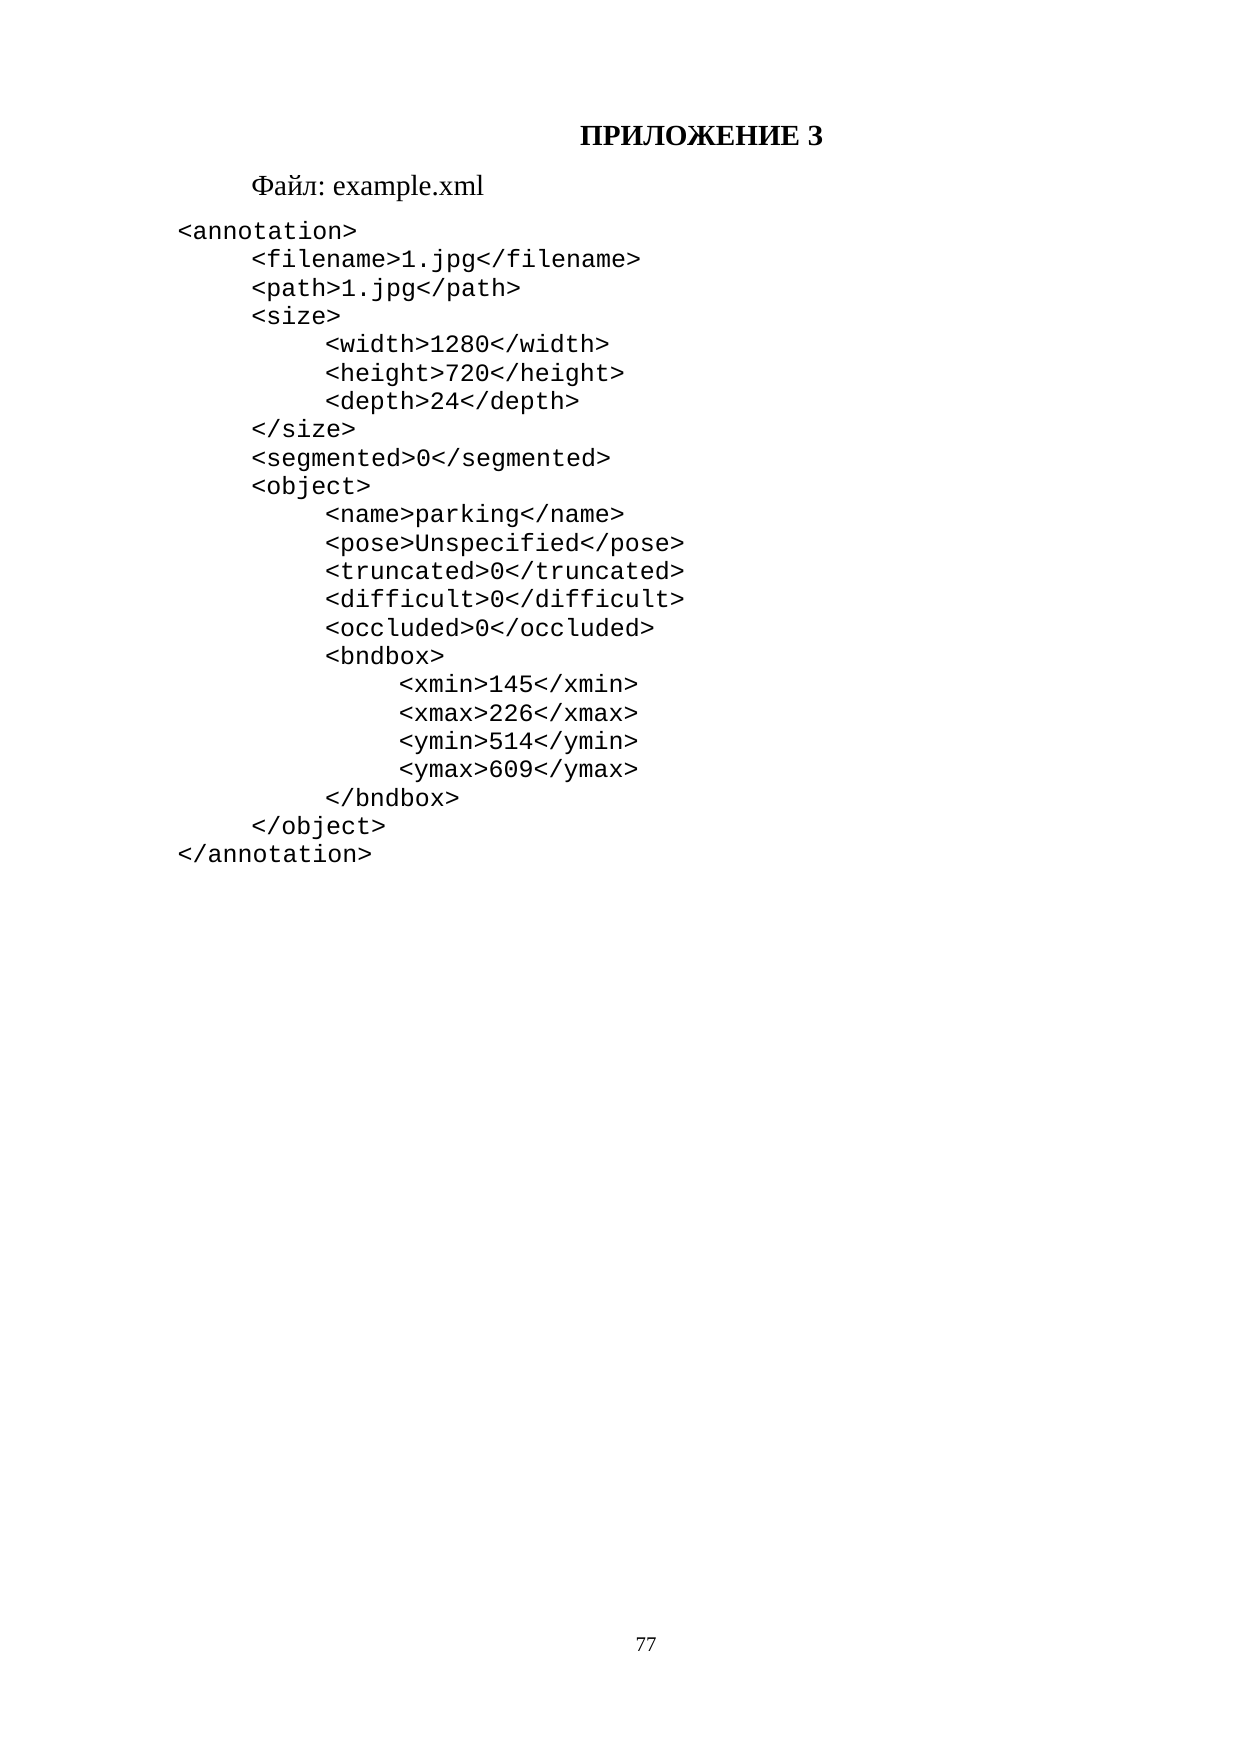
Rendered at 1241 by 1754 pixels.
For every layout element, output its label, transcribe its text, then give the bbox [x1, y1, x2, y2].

text <occluded>0</occluded> [251, 615, 1152, 644]
text <depth>24</depth> [325, 389, 1152, 417]
text <truncated>0</truncated> [251, 559, 1152, 587]
text <name>parking</name> [251, 502, 1152, 530]
text <difficult>0</difficult> [251, 587, 1152, 615]
text <ymax>609</ymax> [398, 757, 1152, 785]
text <filename>1.jpg</filename> [177, 247, 1152, 275]
text </annotation> [177, 842, 1152, 870]
text </object> [251, 814, 1152, 842]
subtitle ПРИЛОЖЕНИЕ З [251, 118, 1152, 152]
text <object> [251, 474, 1152, 502]
text <xmin>145</xmin> [398, 672, 1152, 700]
text <annotation> [177, 219, 1152, 247]
text <xmax>226</xmax> [398, 700, 1152, 729]
text <ymin>514</ymin> [398, 729, 1152, 757]
text Файл: example.xml [177, 168, 1152, 202]
text <path>1.jpg</path> [177, 275, 1152, 304]
text <height>720</height> [325, 360, 1152, 389]
text <width>1280</width> [325, 332, 1152, 360]
text </size> [251, 417, 1152, 445]
text <pose>Unspecified</pose> [251, 530, 1152, 559]
text <bndbox> [325, 644, 1152, 672]
text <size> [177, 304, 1152, 332]
text <segmented>0</segmented> [251, 445, 1152, 474]
text </bndbox> [325, 785, 1152, 814]
